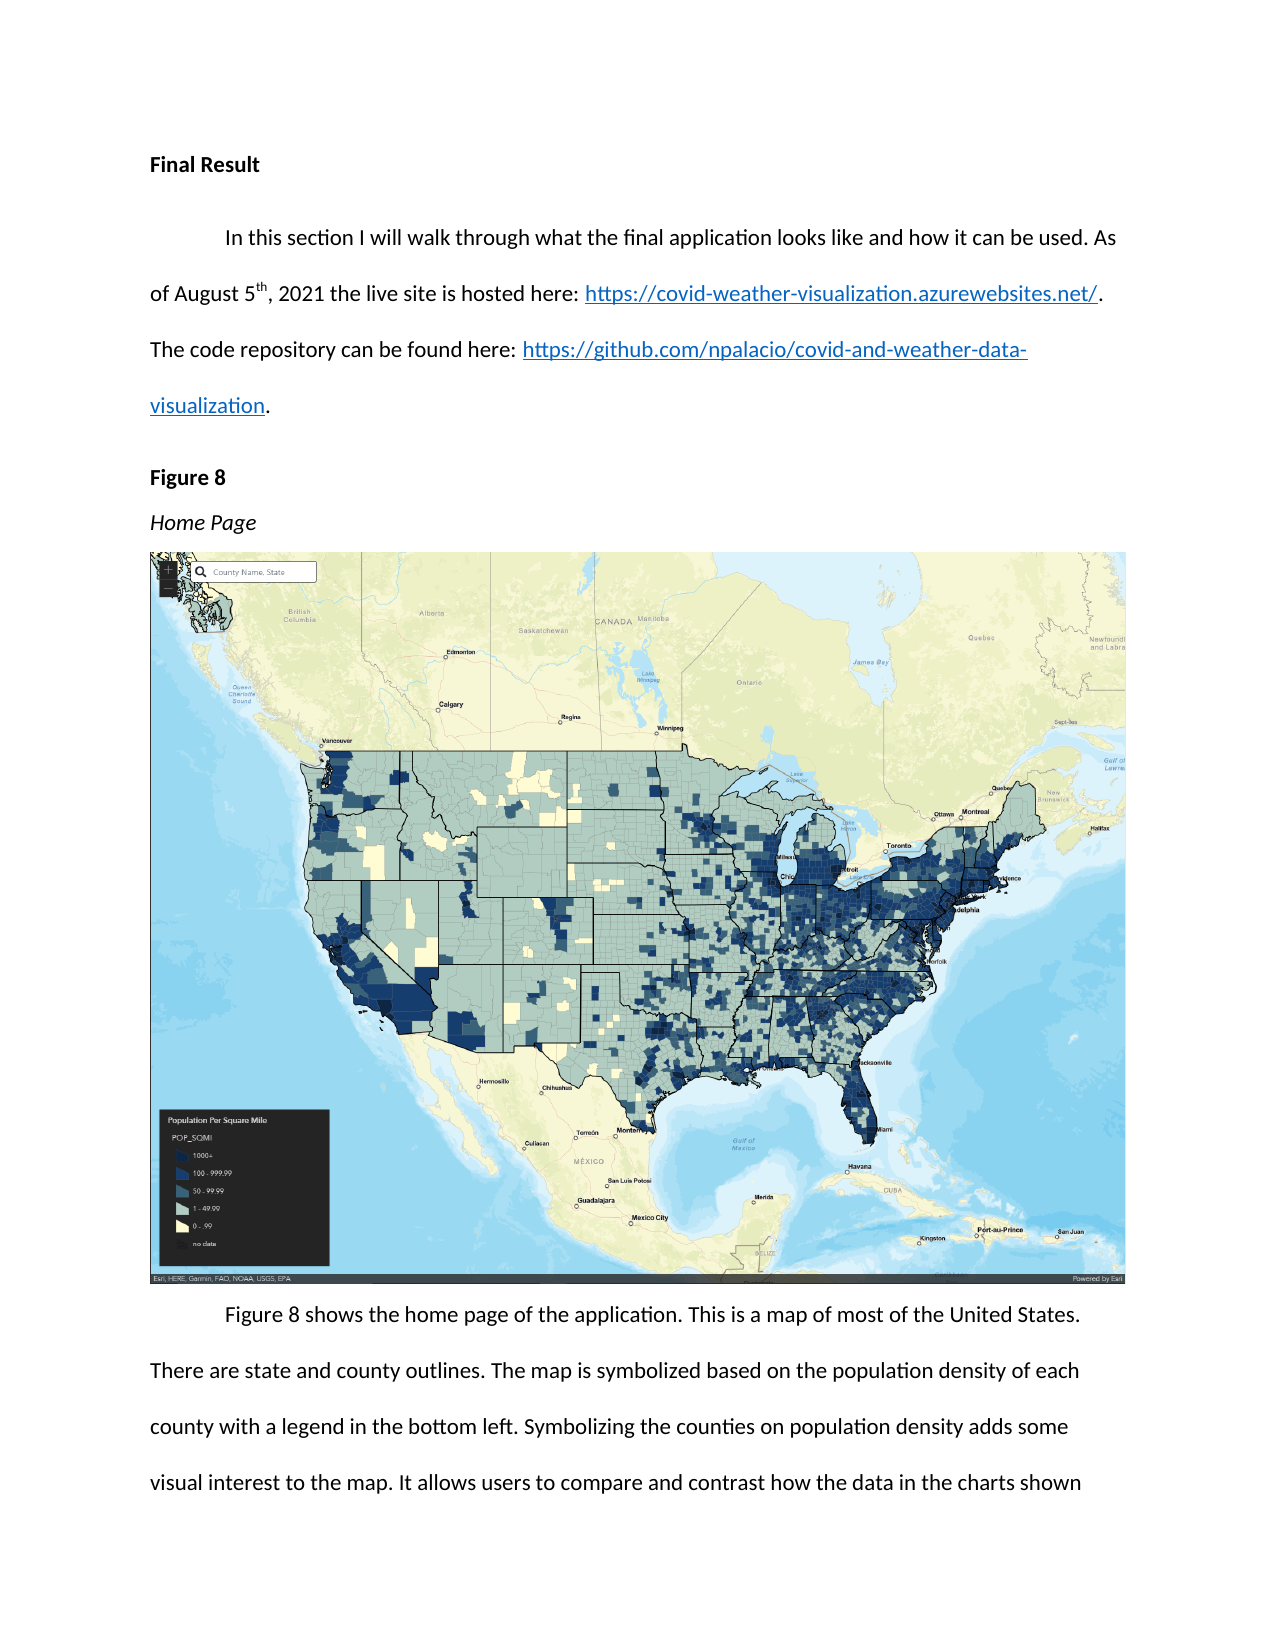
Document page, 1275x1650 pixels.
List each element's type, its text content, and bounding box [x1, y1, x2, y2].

text Final Result [150, 150, 1125, 178]
picture [150, 552, 1125, 1284]
text Home Page [150, 508, 1125, 536]
text Figure 8 [150, 463, 1125, 492]
text In this section I will walk through what the final application looks like and how it can be used. As of August 5th, 2021 the live site is hosted here: https://covid-weather-visualization.azurewebsites.net/. The code repository can be found here: https://github.com/npalacio/covid-and-weather-data-visualization. [150, 223, 1125, 419]
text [150, 1300, 1125, 1496]
